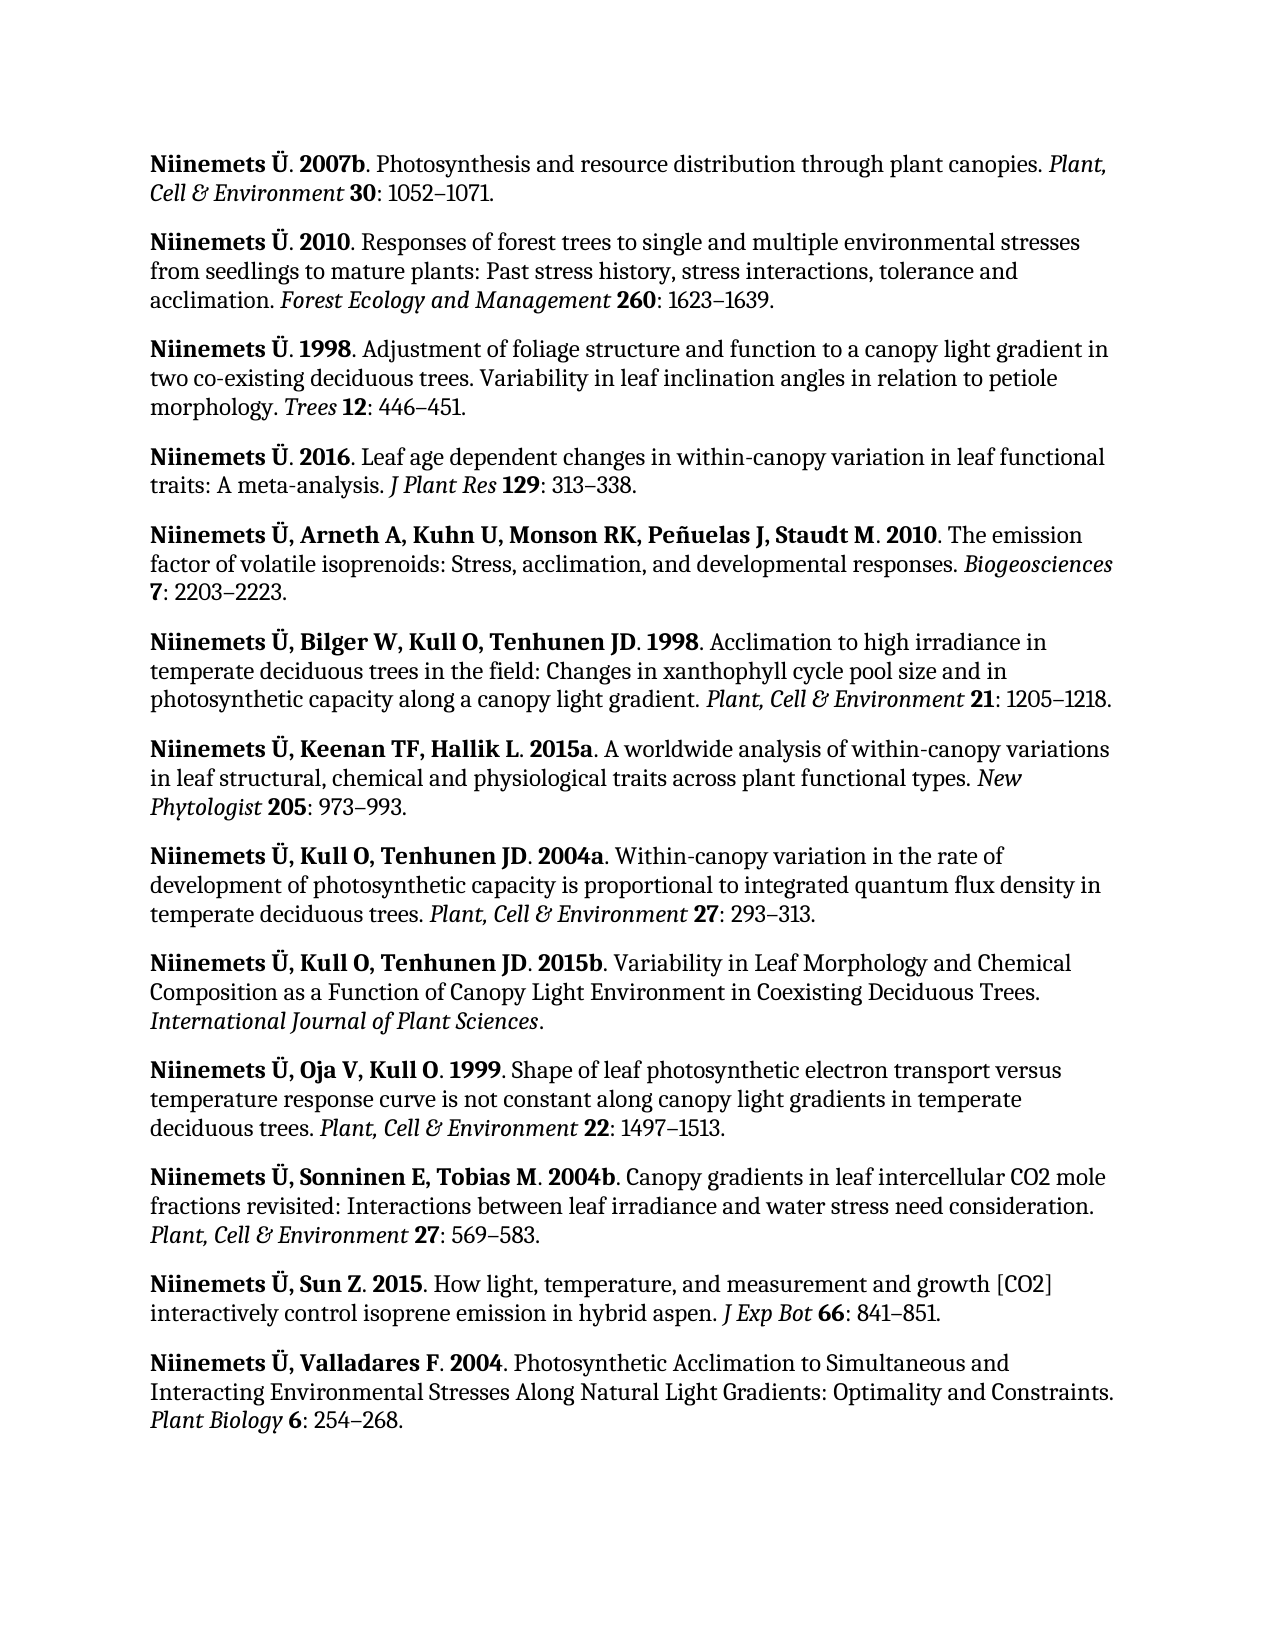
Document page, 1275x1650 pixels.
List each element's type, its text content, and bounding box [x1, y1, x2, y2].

text Niinemets Ü. 2007b. Photosynthesis and resource distribution through plant canopies. Plant, Cell & Environment 30: 1052–1071. [150, 150, 1125, 207]
text Niinemets Ü. 2016. Leaf age dependent changes in within-canopy variation in leaf functional traits: A meta-analysis. J Plant Res 129: 313–338. [150, 442, 1125, 500]
text Niinemets Ü, Keenan TF, Hallik L. 2015a. A worldwide analysis of within-canopy variations in leaf structural, chemical and physiological traits across plant functional types. New Phytologist 205: 973–993. [150, 735, 1125, 821]
text Niinemets Ü, Valladares F. 2004. Photosynthetic Acclimation to Simultaneous and Interacting Environmental Stresses Along Natural Light Gradients: Optimality and Constraints. Plant Biology 6: 254–268. [150, 1349, 1125, 1435]
text Niinemets Ü, Kull O, Tenhunen JD. 2015b. Variability in Leaf Morphology and Chemical Composition as a Function of Canopy Light Environment in Coexisting Deciduous Trees. International Journal of Plant Sciences. [150, 949, 1125, 1035]
text Niinemets Ü. 1998. Adjustment of foliage structure and function to a canopy light gradient in two co-existing deciduous trees. Variability in leaf inclination angles in relation to petiole morphology. Trees 12: 446–451. [150, 335, 1125, 422]
text Niinemets Ü, Arneth A, Kuhn U, Monson RK, Peñuelas J, Staudt M. 2010. The emission factor of volatile isoprenoids: Stress, acclimation, and developmental responses. Biogeosciences 7: 2203–2223. [150, 521, 1125, 607]
text Niinemets Ü, Sonninen E, Tobias M. 2004b. Canopy gradients in leaf intercellular CO2 mole fractions revisited: Interactions between leaf irradiance and water stress need consideration. Plant, Cell & Environment 27: 569–583. [150, 1163, 1125, 1249]
text Niinemets Ü. 2010. Responses of forest trees to single and multiple environmental stresses from seedlings to mature plants: Past stress history, stress interactions, tolerance and acclimation. Forest Ecology and Management 260: 1623–1639. [150, 228, 1125, 314]
text Niinemets Ü, Bilger W, Kull O, Tenhunen JD. 1998. Acclimation to high irradiance in temperate deciduous trees in the field: Changes in xanthophyll cycle pool size and in photosynthetic capacity along a canopy light gradient. Plant, Cell & Environment 21: 1205–1218. [150, 628, 1125, 714]
text Niinemets Ü, Oja V, Kull O. 1999. Shape of leaf photosynthetic electron transport versus temperature response curve is not constant along canopy light gradients in temperate deciduous trees. Plant, Cell & Environment 22: 1497–1513. [150, 1056, 1125, 1142]
text Niinemets Ü, Sun Z. 2015. How light, temperature, and measurement and growth [CO2] interactively control isoprene emission in hybrid aspen. J Exp Bot 66: 841–851. [150, 1270, 1125, 1328]
text Niinemets Ü, Kull O, Tenhunen JD. 2004a. Within-canopy variation in the rate of development of photosynthetic capacity is proportional to integrated quantum flux density in temperate deciduous trees. Plant, Cell & Environment 27: 293–313. [150, 842, 1125, 928]
